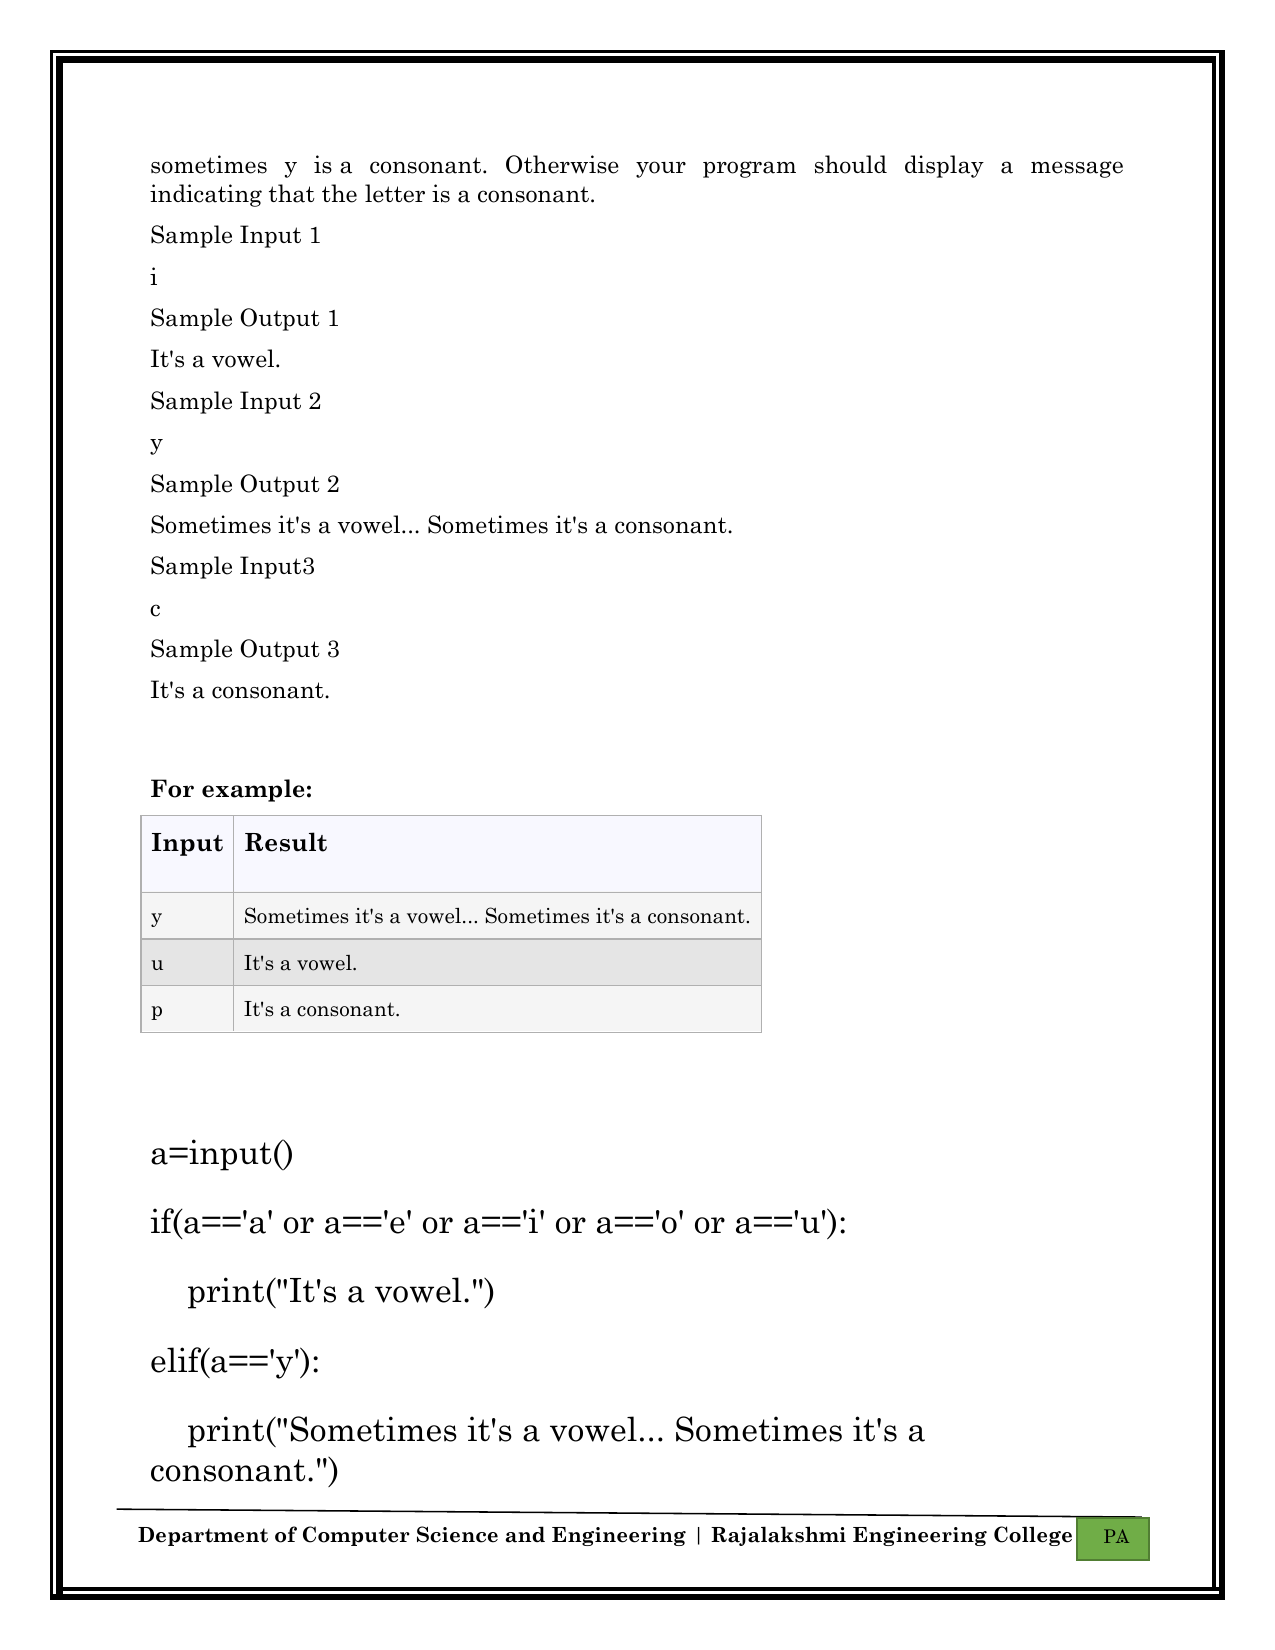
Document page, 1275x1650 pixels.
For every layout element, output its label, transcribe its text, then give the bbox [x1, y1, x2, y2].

text It's a consonant. [150, 675, 1125, 704]
text print("It's a vowel.") [150, 1270, 1125, 1310]
text a=input() [150, 1131, 1125, 1171]
text Sample Input 1 [150, 220, 1125, 249]
text print("Sometimes it's a vowel... Sometimes it's a consonant.") [150, 1408, 1125, 1489]
text Sample Output 1 [150, 303, 1125, 332]
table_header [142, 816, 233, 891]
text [150, 150, 1125, 208]
text i [150, 262, 1125, 290]
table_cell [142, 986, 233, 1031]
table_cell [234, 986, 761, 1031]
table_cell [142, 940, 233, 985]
text y [150, 427, 1125, 456]
text Sample Output 3 [150, 634, 1125, 663]
text elif(a=='y'): [150, 1339, 1125, 1379]
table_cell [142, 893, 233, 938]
text if(a=='a' or a=='e' or a=='i' or a=='o' or a=='u'): [150, 1201, 1125, 1241]
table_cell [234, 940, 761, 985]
text Sample Output 2 [150, 468, 1125, 497]
text Sometimes it's a vowel... Sometimes it's a consonant. [150, 510, 1125, 538]
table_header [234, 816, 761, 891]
text It's a vowel. [150, 344, 1125, 373]
text Sample Input3 [150, 551, 1125, 580]
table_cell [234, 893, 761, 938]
text c [150, 592, 1125, 621]
text For example: [150, 773, 1125, 802]
text Sample Input 2 [150, 386, 1125, 414]
